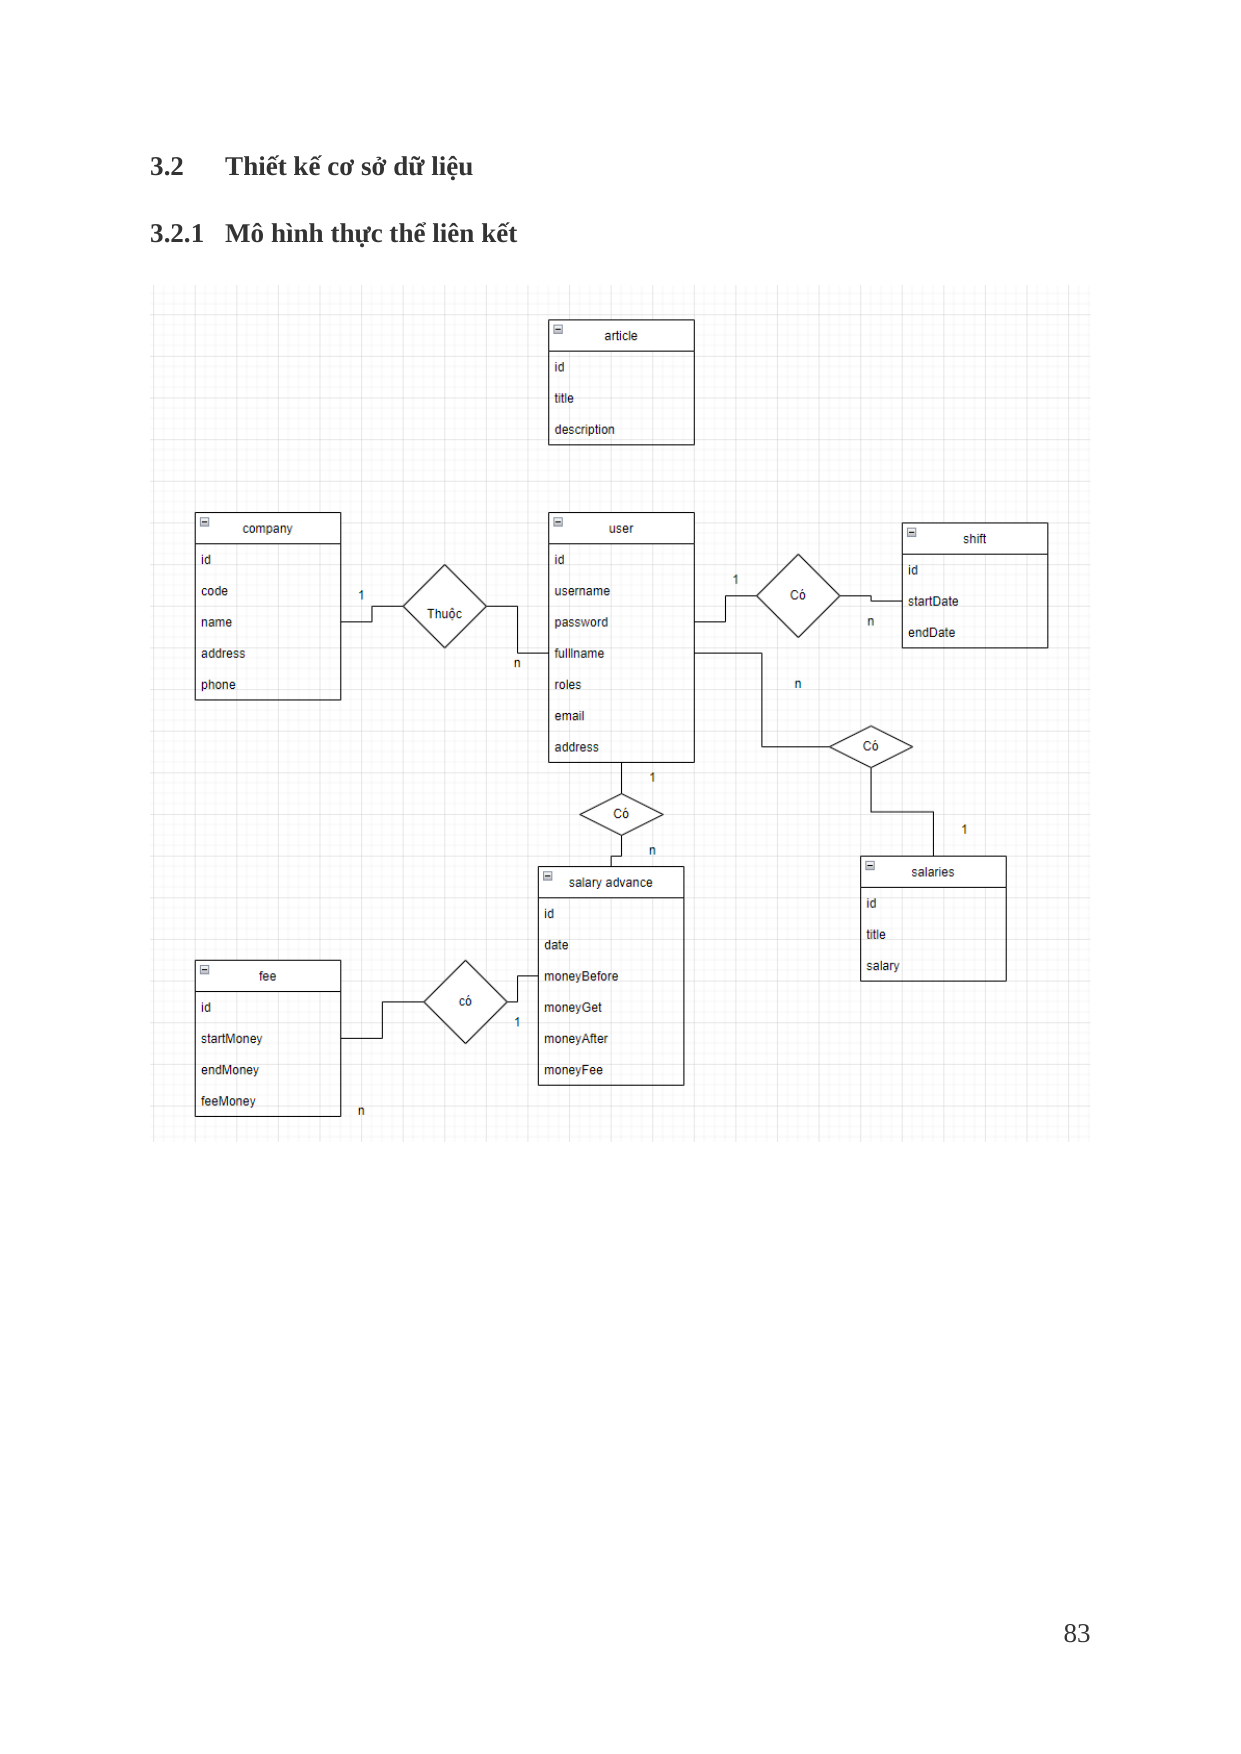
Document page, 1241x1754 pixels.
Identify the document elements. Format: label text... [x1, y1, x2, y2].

picture [150, 285, 1091, 1142]
subtitle Thiết kế cơ sở dữ liệu [150, 150, 1090, 181]
subtitle Mô hình thực thể liên kết [150, 217, 1090, 249]
